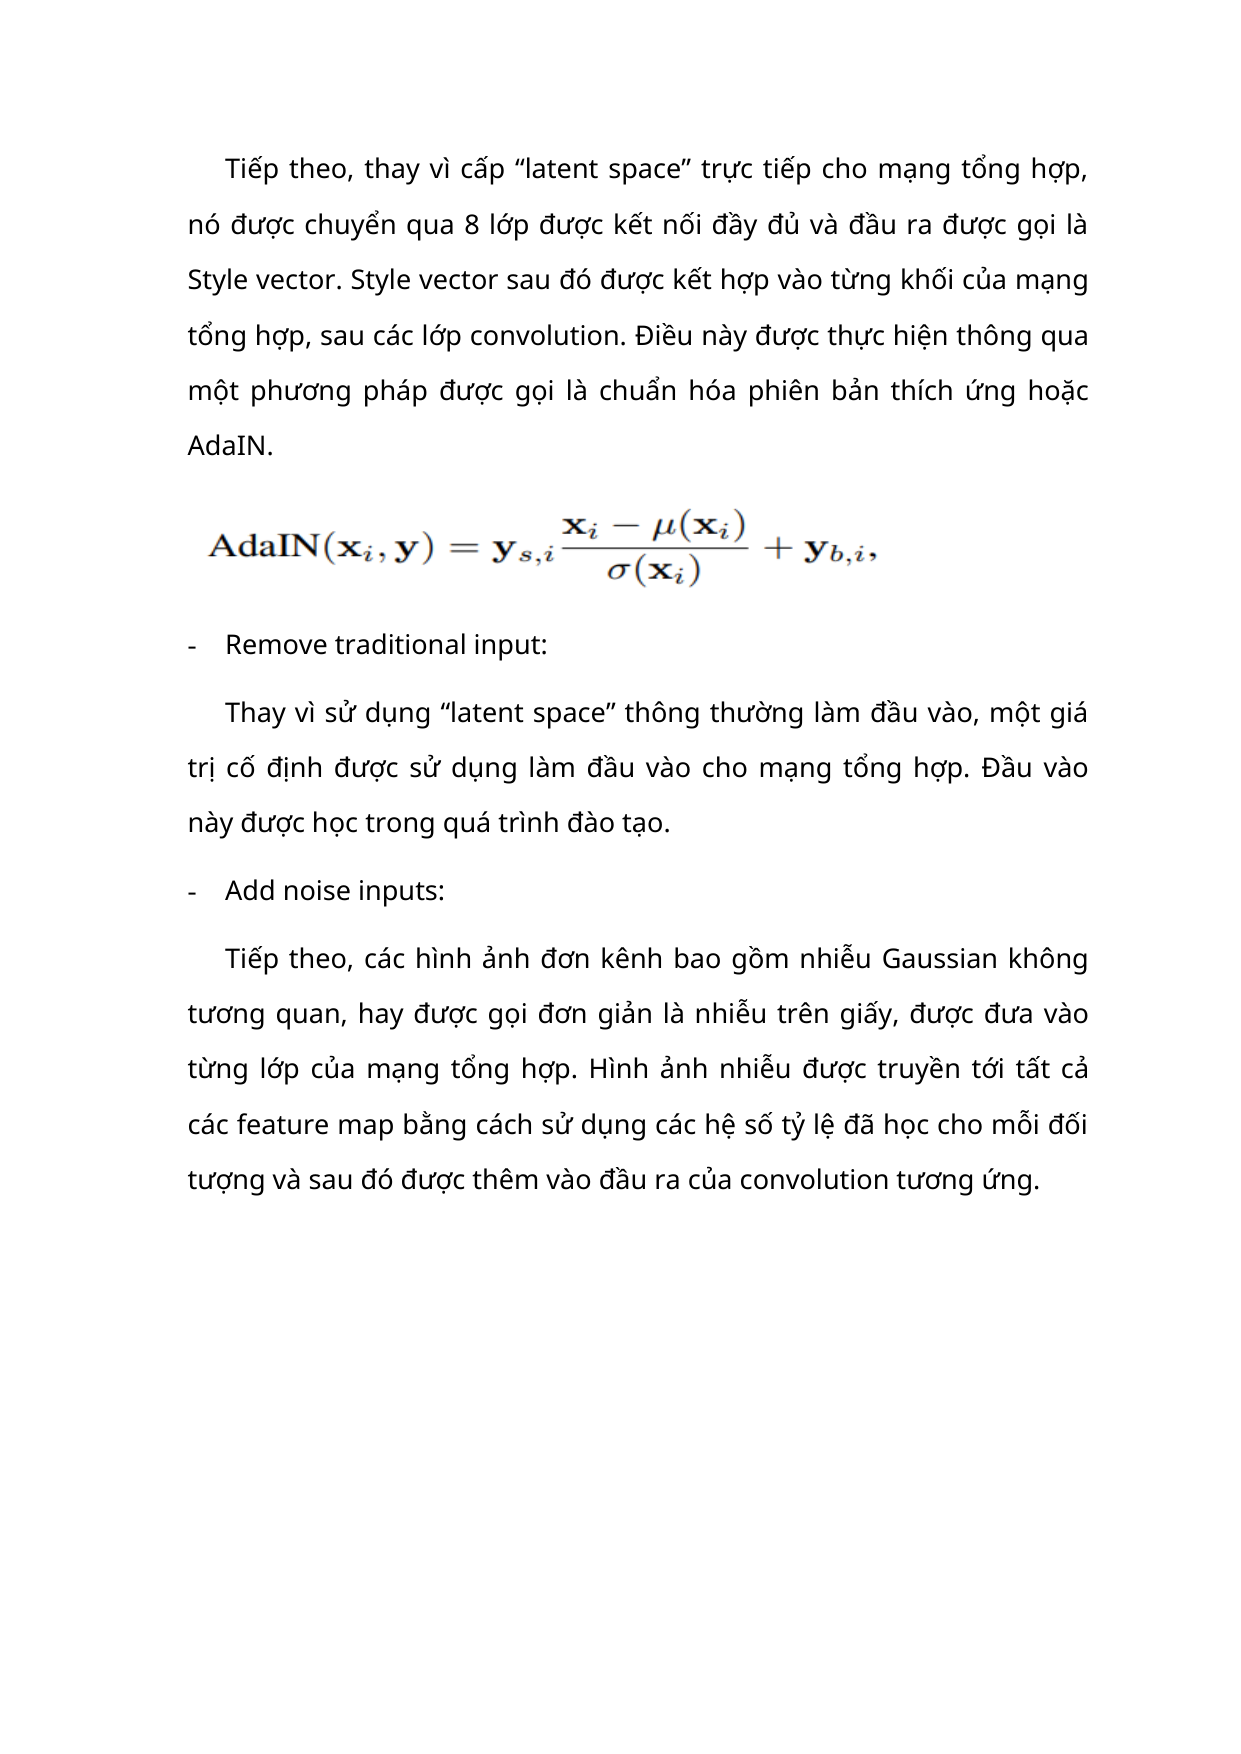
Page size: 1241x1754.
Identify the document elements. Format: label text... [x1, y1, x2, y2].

list Remove traditional input: [187, 625, 1090, 662]
list Thay vì sử dụng “latent space” thông thường làm đầu vào, một giá trị cố định được sử dụng làm đầu vào cho mạng tổng hợp. Đầu vào này được học trong quá trình đào tạo. [187, 693, 1090, 841]
list Tiếp theo, các hình ảnh đơn kênh bao gồm nhiễu Gaussian không tương quan, hay được gọi đơn giản là nhiễu trên giấy, được đưa vào từng lớp của mạng tổng hợp. Hình ảnh nhiễu được truyền tới tất cả các feature map bằng cách sử dụng các hệ số tỷ lệ đã học cho mỗi đối tượng và sau đó được thêm vào đầu ra của convolution tương ứng. [187, 939, 1090, 1197]
list Add noise inputs: [187, 872, 1090, 908]
list Tiếp theo, thay vì cấp “latent space” trực tiếp cho mạng tổng hợp, nó được chuyển qua 8 lớp được kết nối đầy đủ và đầu ra được gọi là Style vector. Style vector sau đó được kết hợp vào từng khối của mạng tổng hợp, sau các lớp convolution. Điều này được thực hiện thông qua một phương pháp được gọi là chuẩn hóa phiên bản thích ứng hoặc AdaIN. [187, 150, 1090, 463]
picture [187, 494, 918, 595]
